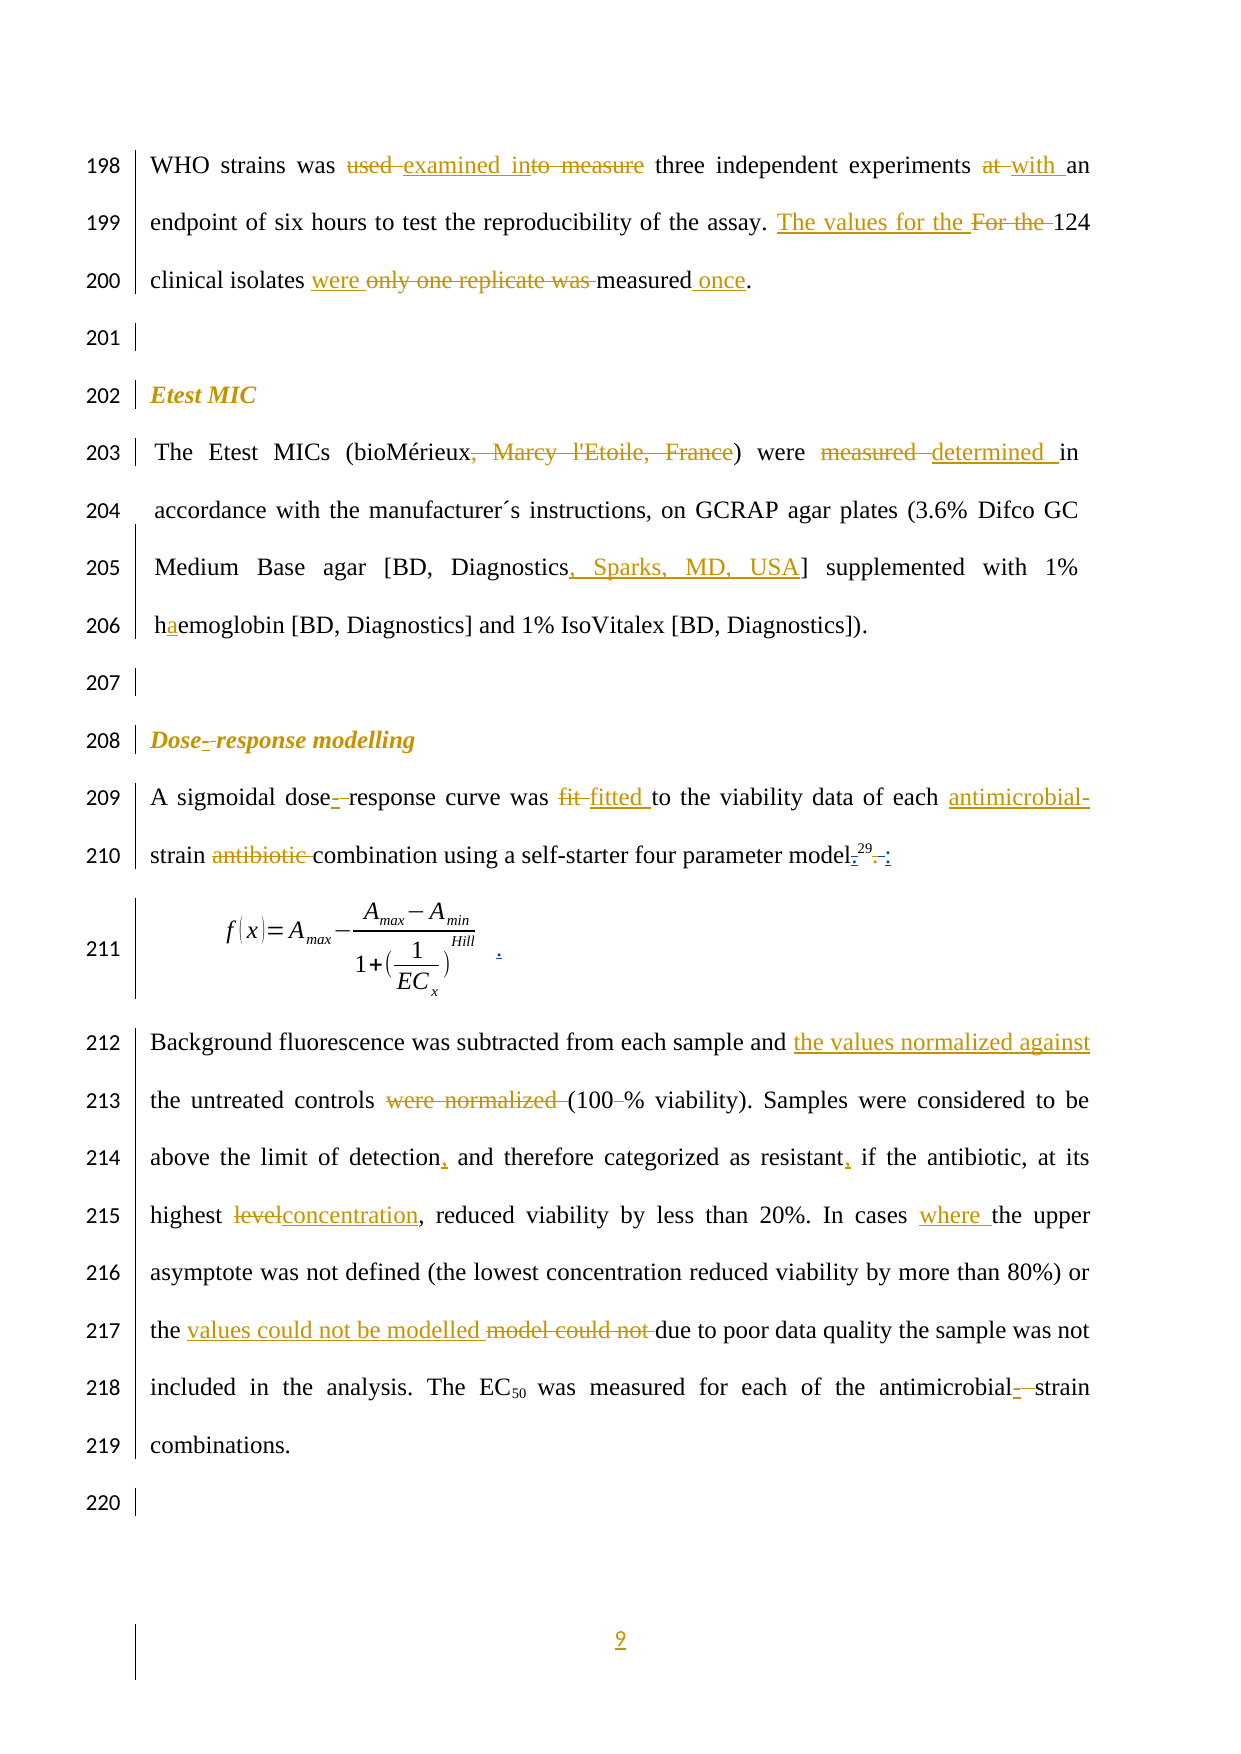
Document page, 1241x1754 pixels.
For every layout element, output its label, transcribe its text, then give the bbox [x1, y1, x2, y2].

text Etest MIC [150, 380, 1090, 409]
text A sigmoidal doseresponse curve was to the viability data of each strain combination using a self-starter four parameter model29 [150, 782, 1090, 869]
text Background fluorescence was subtracted from each sample and the untreated controls (100% viability). Samples were considered to be above the limit of detection and therefore categorized as resistant if the antibiotic, at its highest , reduced viability by less than 20%. In cases the upper asymptote was not defined (the lowest concentration reduced viability by more than 80%) or the due to poor data quality the sample was not included in the analysis. The EC50 was measured for each of the antimicrobialstrain combinations. [150, 1027, 1090, 1459]
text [150, 150, 1090, 294]
text Doseresponse modelling [150, 725, 1090, 754]
text The Etest MICs (bioMérieux) were in accordance with the manufacturer´s instructions, on GCRAP agar plates (3.6% Difco GC Medium Base agar [BD, Diagnostics] supplemented with 1% hemoglobin [BD, Diagnostics] and 1% IsoVitalex [BD, Diagnostics]). [154, 437, 1078, 639]
